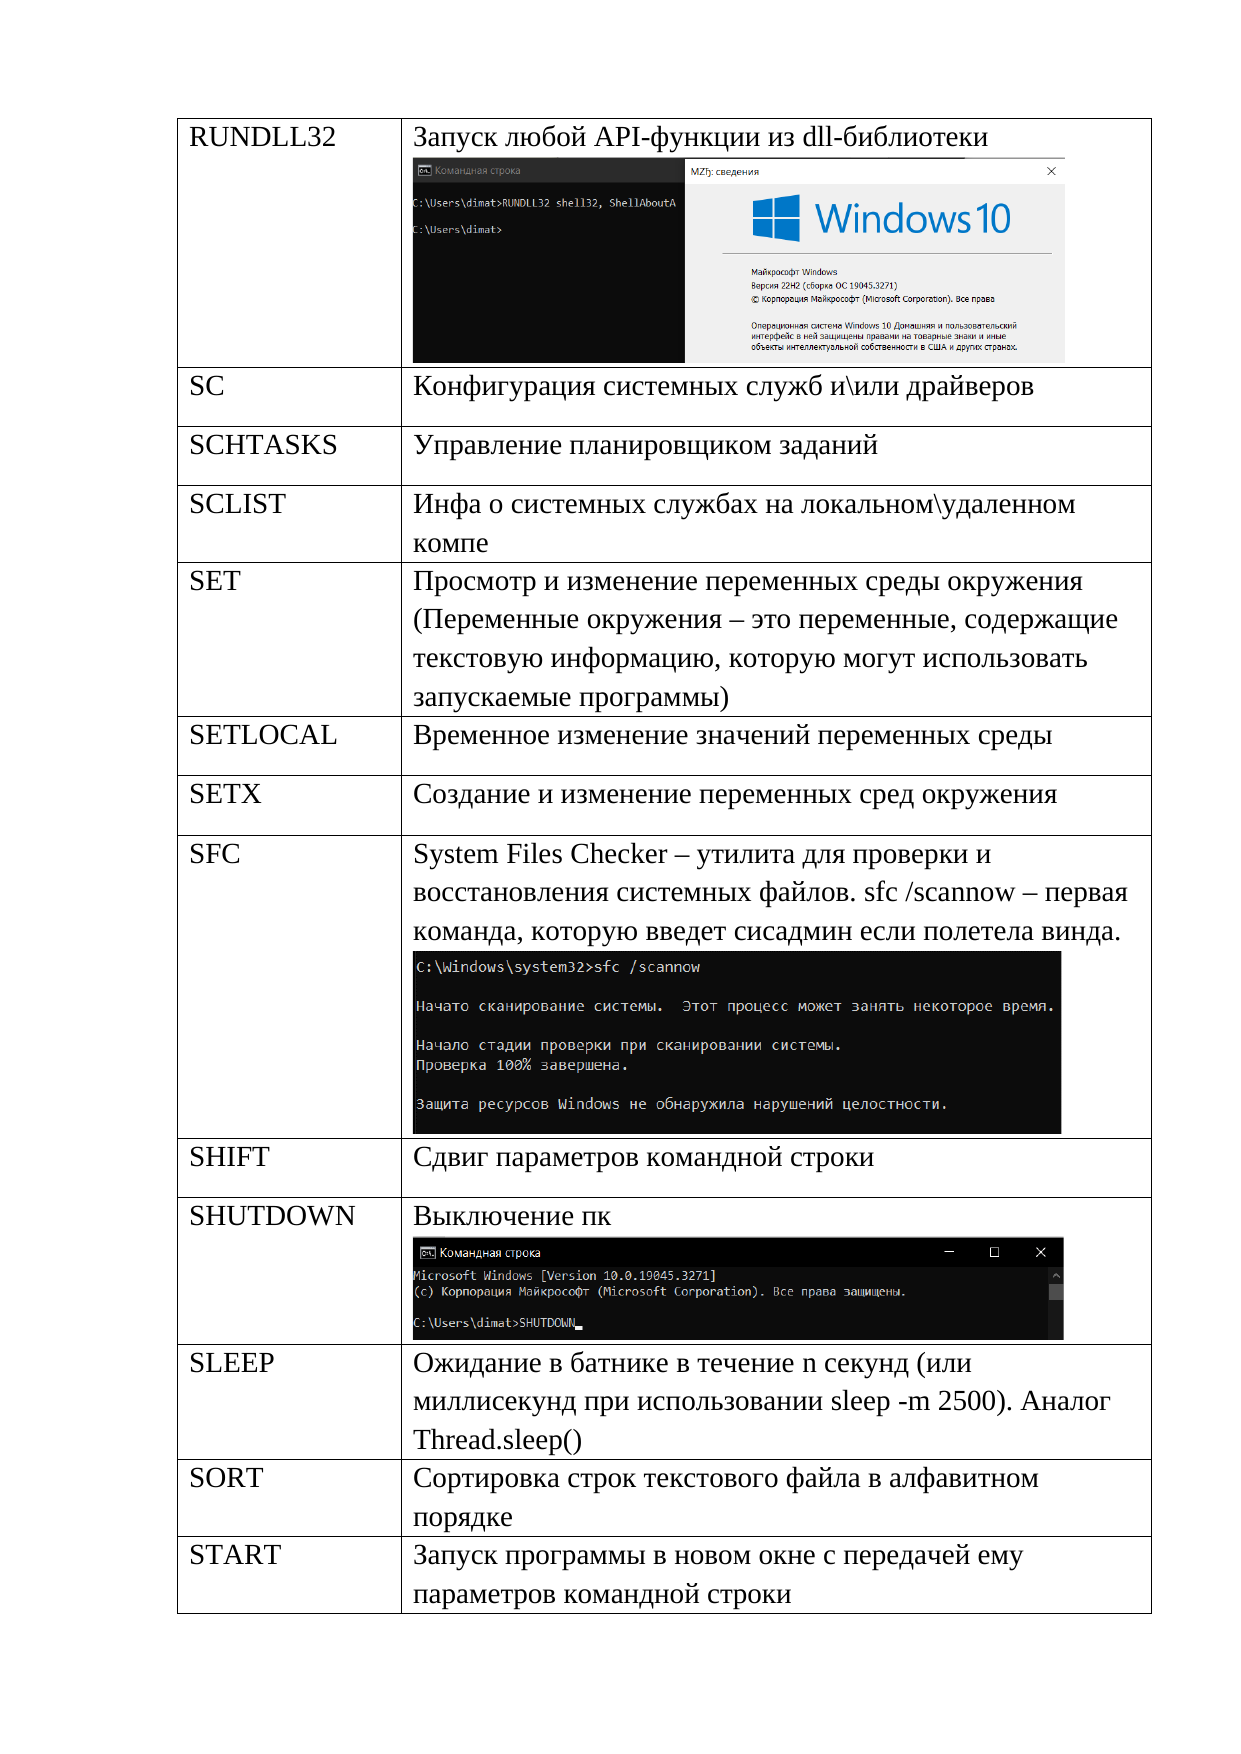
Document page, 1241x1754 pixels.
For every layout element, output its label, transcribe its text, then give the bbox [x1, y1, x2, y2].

table_cell System Files Checker – утилита для проверки и восстановления системных файлов. sfc /scannow – первая команда, которую введет сисадмин если полетела винда. [402, 836, 1151, 1138]
table_cell Выключение пк [402, 1198, 1151, 1344]
table_cell SCHTASKS [178, 427, 401, 485]
table_cell SC [178, 368, 401, 426]
picture [412, 157, 1065, 363]
table_cell Управление планировщиком заданий [402, 427, 1151, 485]
picture [412, 1236, 1064, 1340]
table_cell SFC [178, 836, 401, 1138]
table_cell Сдвиг параметров командной строки [402, 1139, 1151, 1197]
table_cell SETLOCAL [178, 717, 401, 775]
table_cell RUNDLL32 [178, 119, 401, 367]
table_cell Ожидание в батнике в течение n секунд (или миллисекунд при использовании sleep -m 2500). Аналог Thread.sleep() [402, 1345, 1151, 1459]
table_cell SORT [178, 1460, 401, 1536]
table_cell Создание и изменение переменных сред окружения [402, 776, 1151, 835]
table_cell SHIFT [178, 1139, 401, 1197]
table_cell SCLIST [178, 486, 401, 562]
table_cell SETX [178, 776, 401, 835]
table_cell Временное изменение значений переменных среды [402, 717, 1151, 775]
table_cell Запуск любой API-функции из dll-библиотеки [402, 119, 1151, 367]
table_cell Сортировка строк текстового файла в алфавитном порядке [402, 1460, 1151, 1536]
picture [412, 951, 1062, 1134]
table_cell SLEEP [178, 1345, 401, 1459]
table_cell SET [178, 563, 401, 716]
table_cell SHUTDOWN [178, 1198, 401, 1344]
table_cell Инфа о системных службах на локальном\удаленном компе [402, 486, 1151, 562]
table_cell START [178, 1537, 401, 1613]
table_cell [402, 1537, 1151, 1613]
table_cell Просмотр и изменение переменных среды окружения (Переменные окружения – это переменные, содержащие текстовую информацию, которую могут использовать запускаемые программы) [402, 563, 1151, 716]
table_cell Конфигурация системных служб и\или драйверов [402, 368, 1151, 426]
